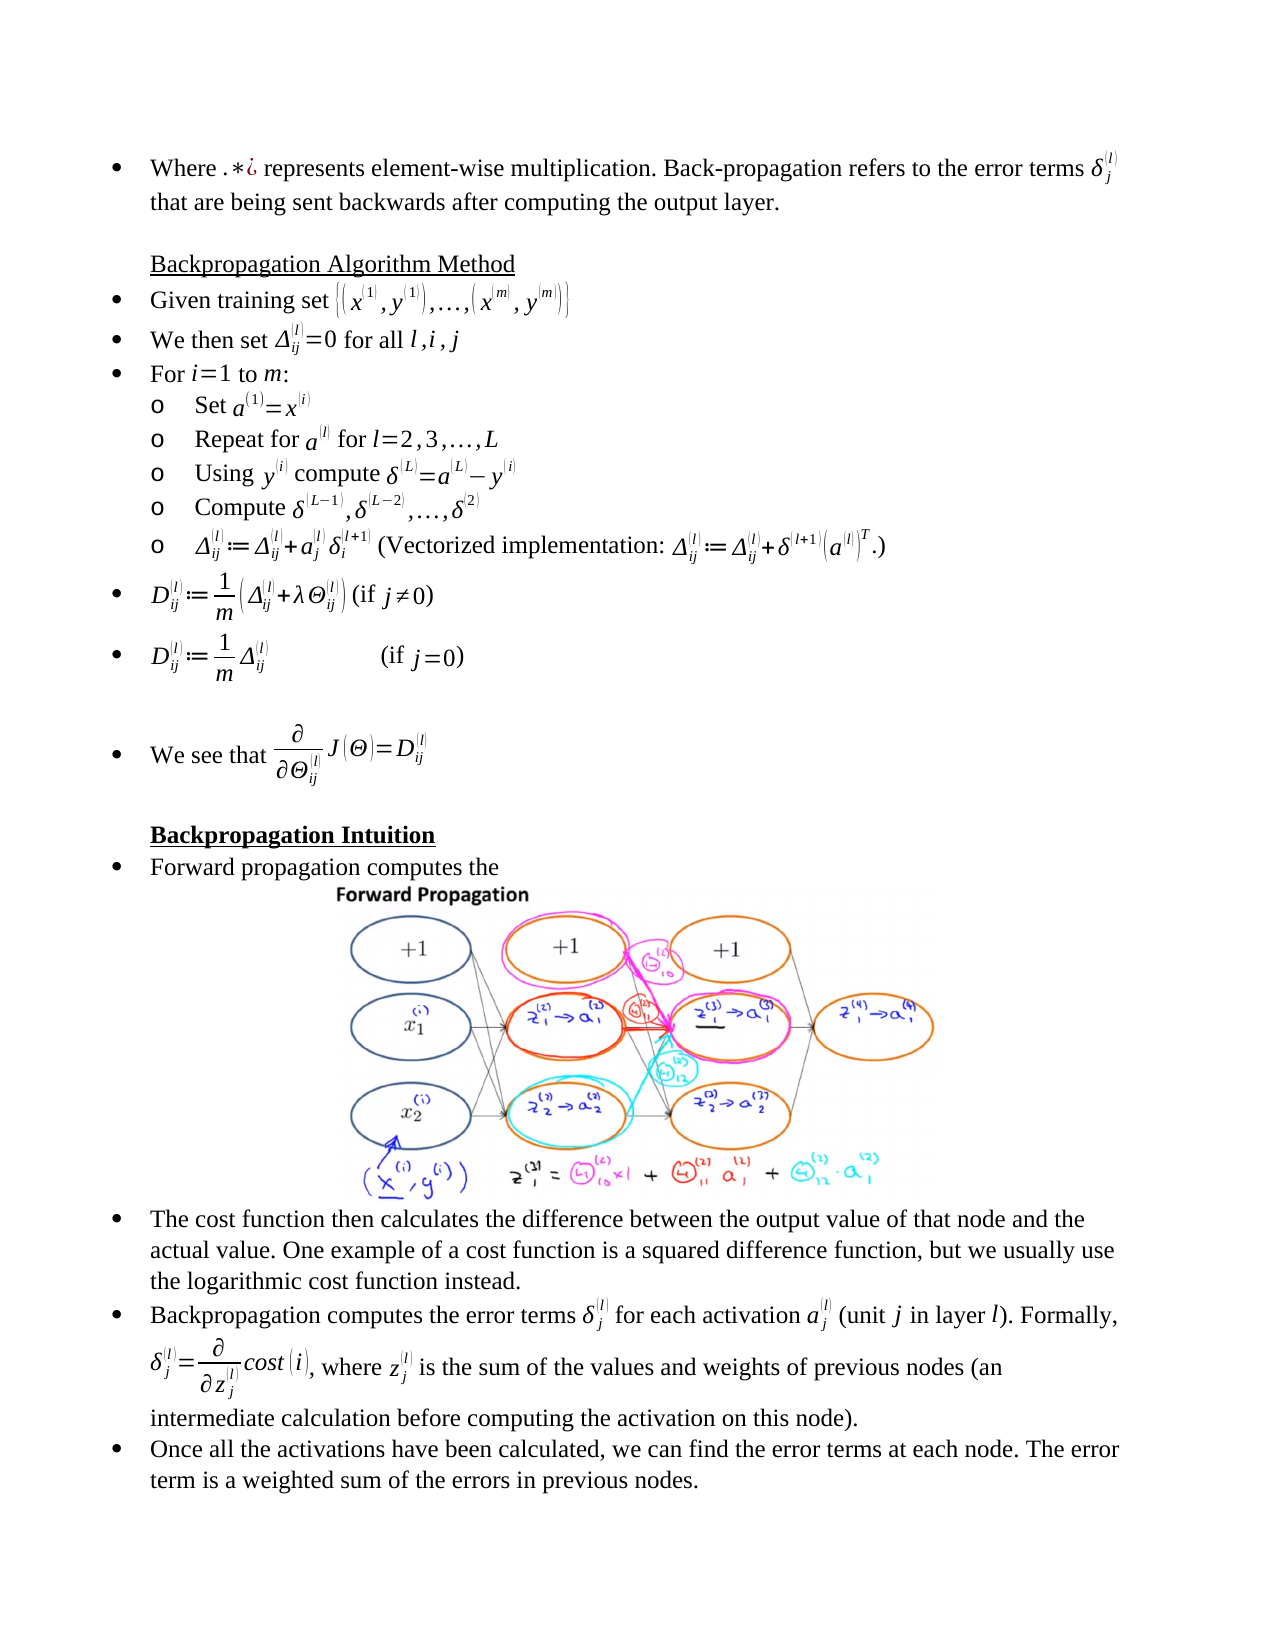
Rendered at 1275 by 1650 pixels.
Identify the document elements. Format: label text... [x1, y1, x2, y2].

picture [332, 882, 943, 1202]
list Given training set [112, 281, 1125, 319]
list Forward propagation computes the [112, 852, 1125, 880]
list Backpropagation Algorithm Method [150, 249, 1125, 278]
list Repeat for for [150, 424, 1125, 455]
list (Vectorized implementation: .) [150, 526, 1125, 565]
list Compute [150, 492, 1125, 523]
list For to : [112, 359, 1125, 388]
list Where represents element-wise multiplication. Back-propagation refers to the error terms that are being sent backwards after computing the output layer. [112, 150, 1125, 216]
list Backpropagation Intuition [150, 821, 1125, 849]
list We then set for all [112, 321, 1125, 357]
list The cost function then calculates the difference between the output value of that node and the actual value. One example of a cost function is a squared difference function, but we usually use the logarithmic cost function instead. [112, 1204, 1125, 1294]
list Once all the activations have been calculated, we can find the error terms at each node. The error term is a weighted sum of the errors in previous nodes. [112, 1434, 1125, 1494]
list Using compute [150, 458, 1125, 489]
list We see that [112, 721, 1125, 787]
list (if ) [112, 567, 1125, 626]
list (if ) [112, 628, 1125, 687]
list Backpropagation computes the error terms for each activation (unit in layer ). Formally, , where is the sum of the values and weights of previous nodes (an intermediate calculation before computing the activation on this node). [112, 1297, 1125, 1432]
list Set [150, 390, 1125, 422]
